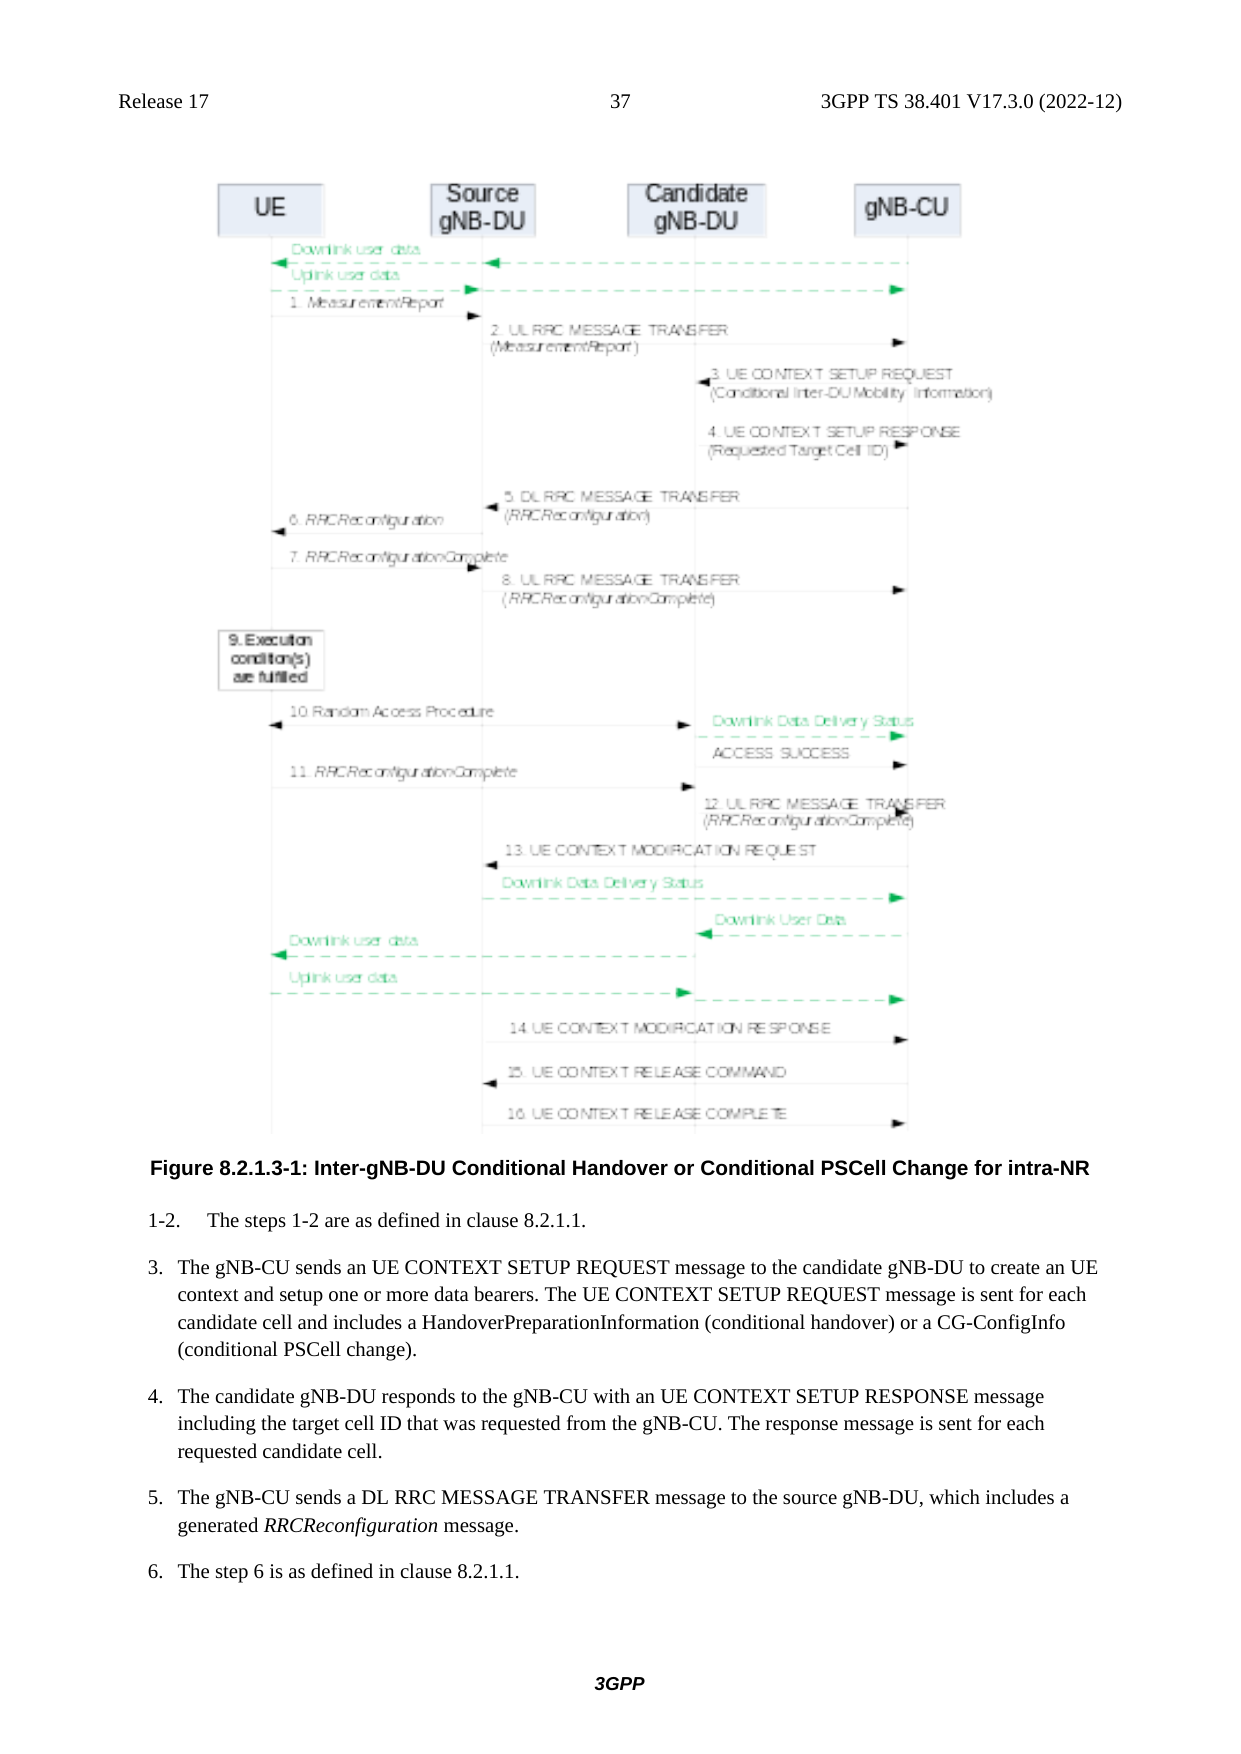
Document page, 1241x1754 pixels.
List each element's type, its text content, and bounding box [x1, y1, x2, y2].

text Figure 8.2.1.3-1: Inter-gNB-DU Conditional Handover or Conditional PSCell Change for intra-NR [118, 1156, 1122, 1180]
text 6. The step 6 is as defined in clause 8.2.1.1. [148, 1559, 1122, 1583]
text 1-2. The steps 1-2 are as defined in clause 8.2.1.1. [148, 1208, 1122, 1232]
text 3. The gNB-CU sends an UE CONTEXT SETUP REQUEST message to the candidate gNB-DU to create an UE context and setup one or more data bearers. The UE CONTEXT SETUP REQUEST message is sent for each candidate cell and includes a HandoverPreparationInformation (conditional handover) or a CG-ConfigInfo (conditional PSCell change). [148, 1254, 1122, 1361]
text 4. The candidate gNB-DU responds to the gNB-CU with an UE CONTEXT SETUP RESPONSE message including the target cell ID that was requested from the gNB-CU. The response message is sent for each requested candidate cell. [148, 1384, 1122, 1463]
text 5. The gNB-CU sends a DL RRC MESSAGE TRANSFER message to the source gNB-DU, which includes a generated RRCReconfiguration message. [148, 1485, 1122, 1537]
